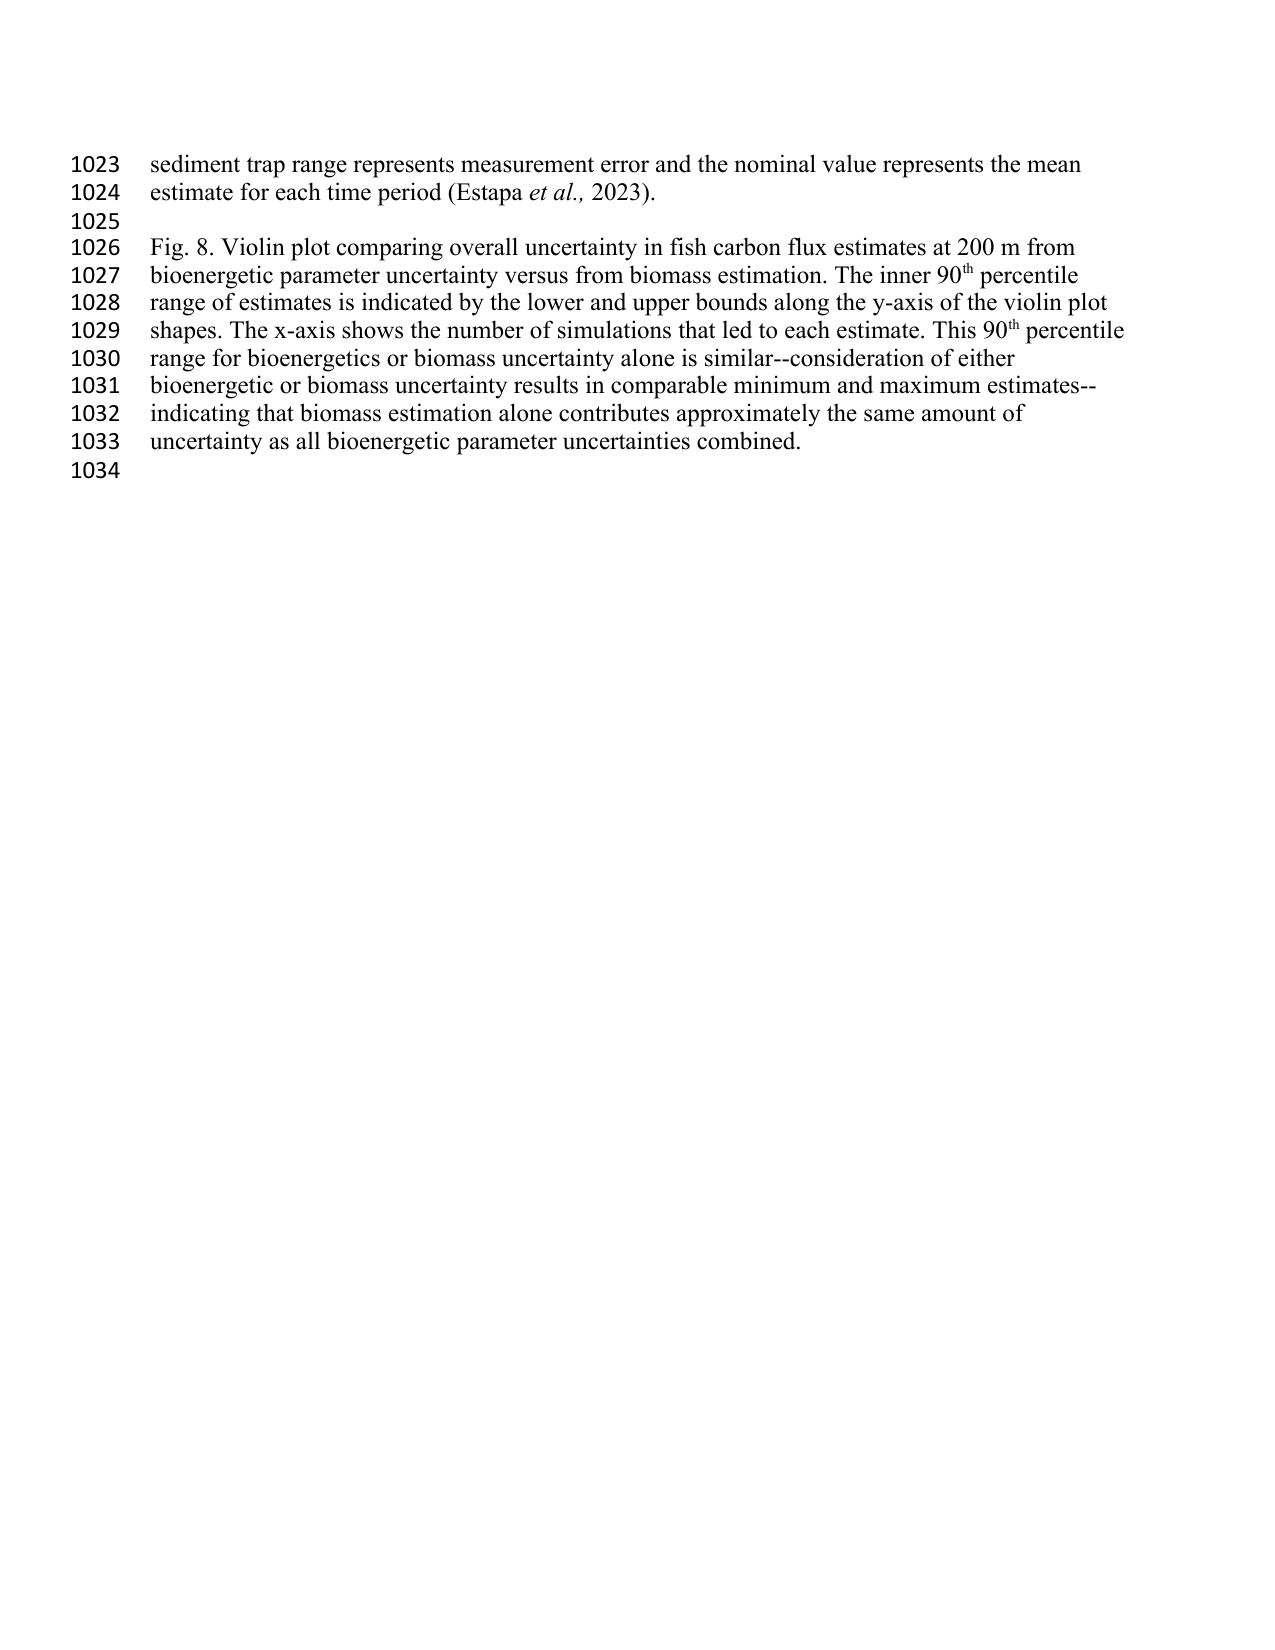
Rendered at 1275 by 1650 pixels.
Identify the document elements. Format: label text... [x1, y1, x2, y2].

text Fig. 8. Violin plot comparing overall uncertainty in fish carbon flux estimates at 200 m from bioenergetic parameter uncertainty versus from biomass estimation. The inner 90th percentile range of estimates is indicated by the lower and upper bounds along the y-axis of the violin plot shapes. The x-axis shows the number of simulations that led to each estimate. This 90th percentile range for bioenergetics or biomass uncertainty alone is similar--consideration of either bioenergetic or biomass uncertainty results in comparable minimum and maximum estimates--indicating that biomass estimation alone contributes approximately the same amount of uncertainty as all bioenergetic parameter uncertainties combined. [150, 233, 1125, 455]
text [150, 150, 1125, 205]
